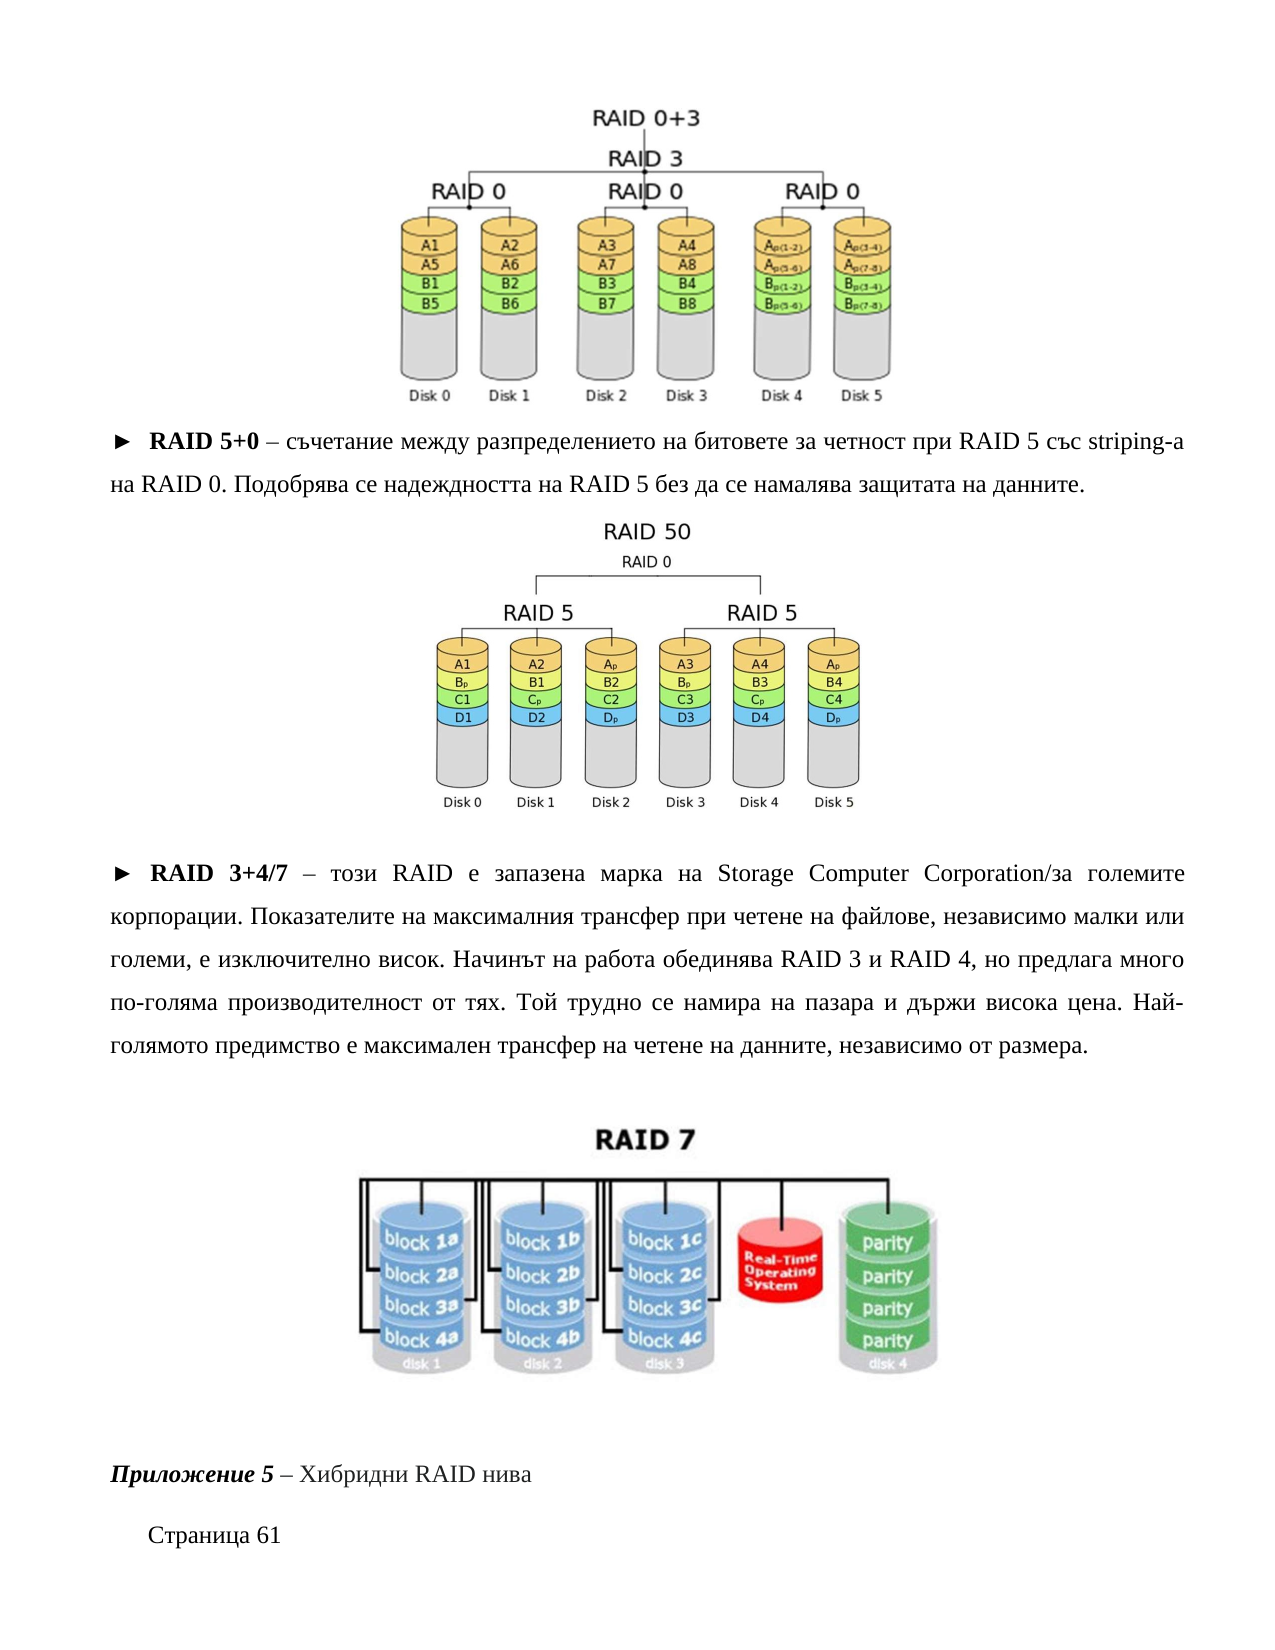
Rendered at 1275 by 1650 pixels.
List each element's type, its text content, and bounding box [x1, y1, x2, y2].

text Приложение 5 – Хибридни RAID нива [110, 1459, 1242, 1488]
picture [397, 108, 895, 405]
list RAID 5+0 – съчетание между разпределението на битовете за четност при RAID 5 със striping-a на RAID 0. Подобрява се надеждността на RAID 5 без да се намалява защитата на данните. [110, 426, 1186, 498]
picture [354, 1125, 943, 1382]
picture [433, 520, 863, 809]
list RAID 3+4/7 – този RAID е запазена марка на Storage Computer Corporation/за големите корпорации. Показателите на максималния трансфер при четене на файлове, независимо малки или големи, е изключително висок. Начинът на работа обединява RAID 3 и RAID 4, но предлага много по-голяма производителност от тях. Той трудно се намира на пазара и държи висока цена. Най- голямото предимство е максимален трансфер на четене на данните, независимо от размера. [110, 533, 1186, 1059]
